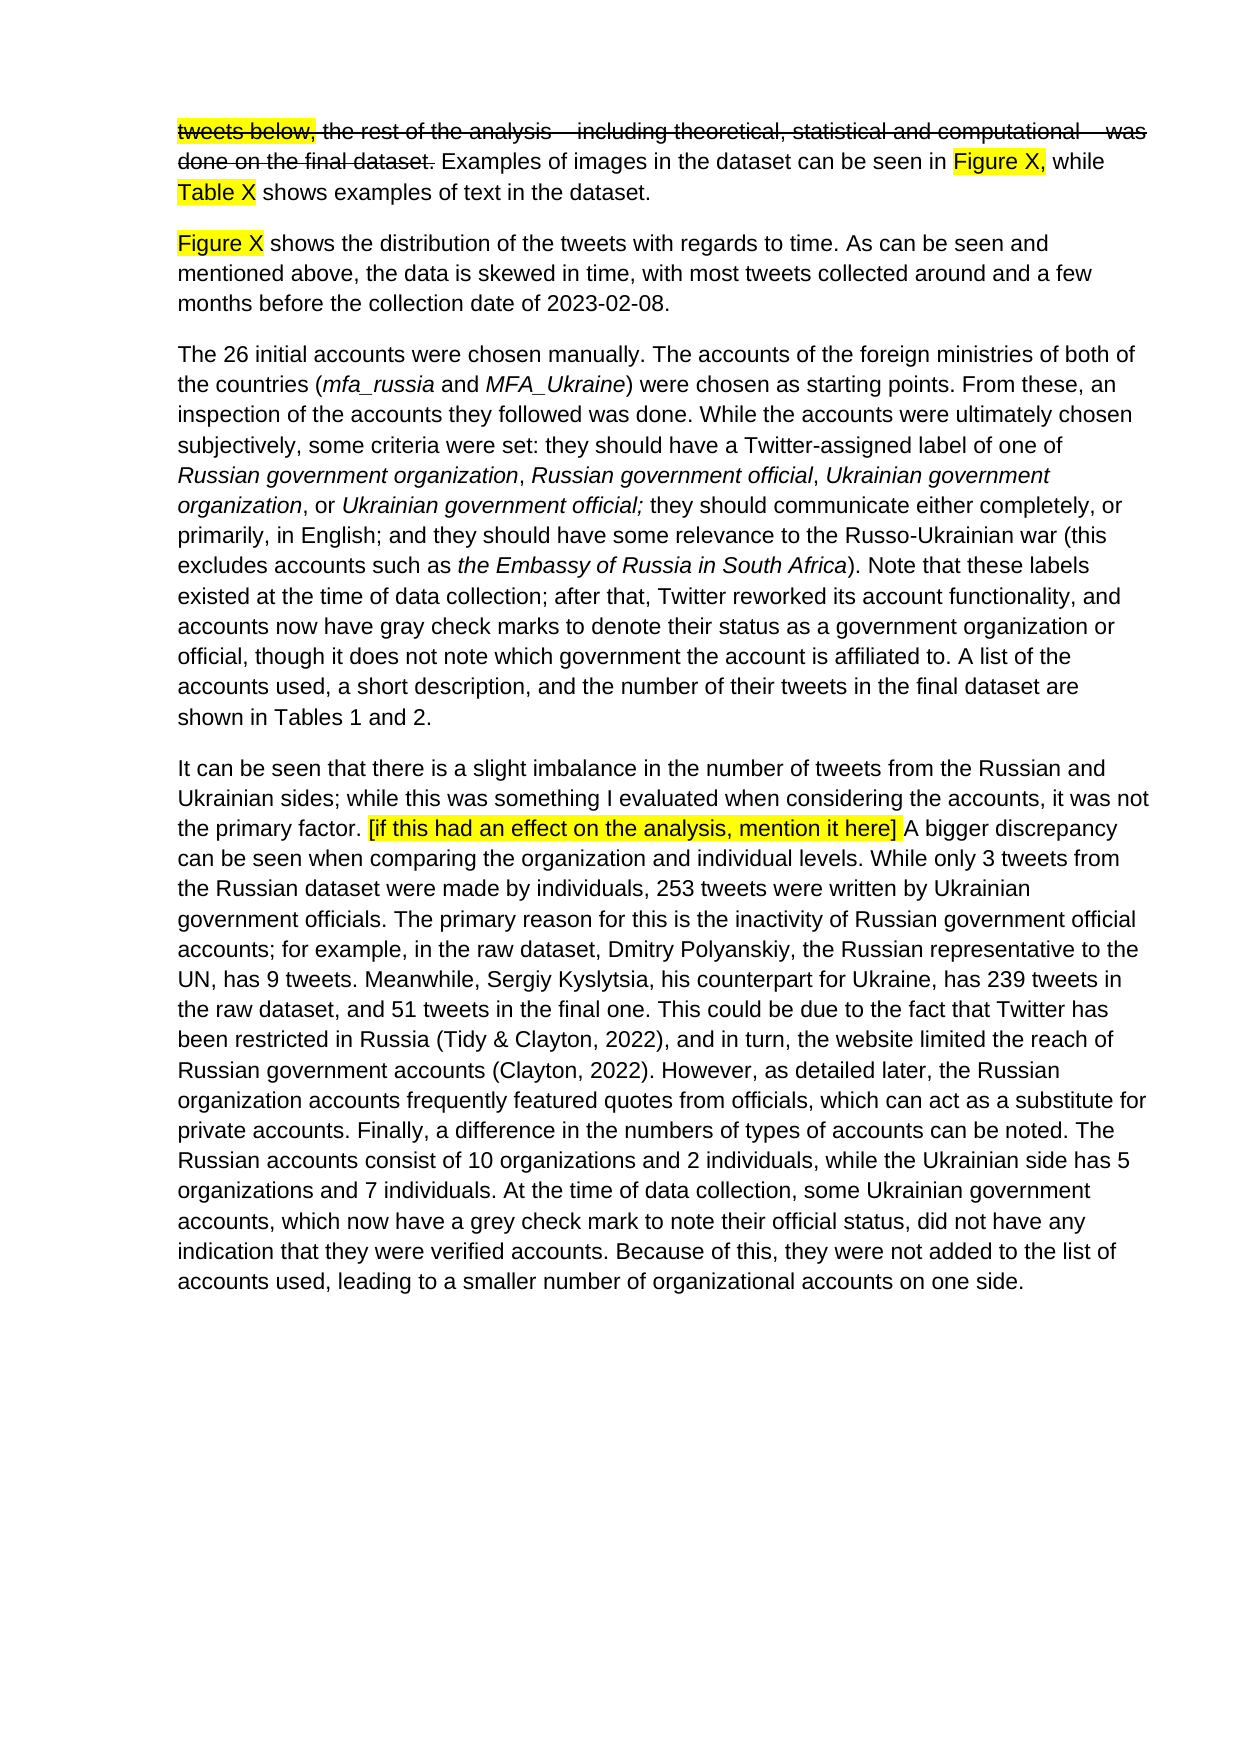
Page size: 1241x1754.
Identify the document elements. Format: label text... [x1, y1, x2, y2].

text It can be seen that there is a slight imbalance in the number of tweets from the Russian and Ukrainian sides; while this was something I evaluated when considering the accounts, it was not the primary factor. [if this had an effect on the analysis, mention it here] A bigger discrepancy can be seen when comparing the organization and individual levels. While only 3 tweets from the Russian dataset were made by individuals, 253 tweets were written by Ukrainian government officials. The primary reason for this is the inactivity of Russian government official accounts; for example, in the raw dataset, Dmitry Polyanskiy, the Russian representative to the UN, has 9 tweets. Meanwhile, Sergiy Kyslytsia, his counterpart for Ukraine, has 239 tweets in the raw dataset, and 51 tweets in the final one. This could be due to the fact that Twitter has been restricted in Russia (Tidy & Clayton, 2022), and in turn, the website limited the reach of Russian government accounts (Clayton, 2022). However, as detailed later, the Russian organization accounts frequently featured quotes from officials, which can act as a substitute for private accounts. Finally, a difference in the numbers of types of accounts can be noted. The Russian accounts consist of 10 organizations and 2 individuals, while the Ukrainian side has 5 organizations and 7 individuals. At the time of data collection, some Ukrainian government accounts, which now have a grey check mark to note their official status, did not have any indication that they were verified accounts. Because of this, they were not added to the list of accounts used, leading to a smaller number of organizational accounts on one side. [177, 754, 1152, 1294]
text The 26 initial accounts were chosen manually. The accounts of the foreign ministries of both of the countries (mfa_russia and MFA_Ukraine) were chosen as starting points. From these, an inspection of the accounts they followed was done. While the accounts were ultimately chosen subjectively, some criteria were set: they should have a Twitter-assigned label of one of Russian government organization, Russian government official, Ukrainian government organization, or Ukrainian government official; they should communicate either completely, or primarily, in English; and they should have some relevance to the Russo-Ukrainian war (this excludes accounts such as the Embassy of Russia in South Africa). Note that these labels existed at the time of data collection; after that, Twitter reworked its account functionality, and accounts now have gray check marks to denote their status as a government organization or official, though it does not note which government the account is affiliated to. A list of the accounts used, a short description, and the number of their tweets in the final dataset are shown in Tables 1 and 2. [177, 341, 1152, 730]
text Figure X shows the distribution of the tweets with regards to time. As can be seen and mentioned above, the data is skewed in time, with most tweets collected around and a few months before the collection date of 2023-02-08. [177, 229, 1152, 316]
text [177, 118, 1152, 205]
